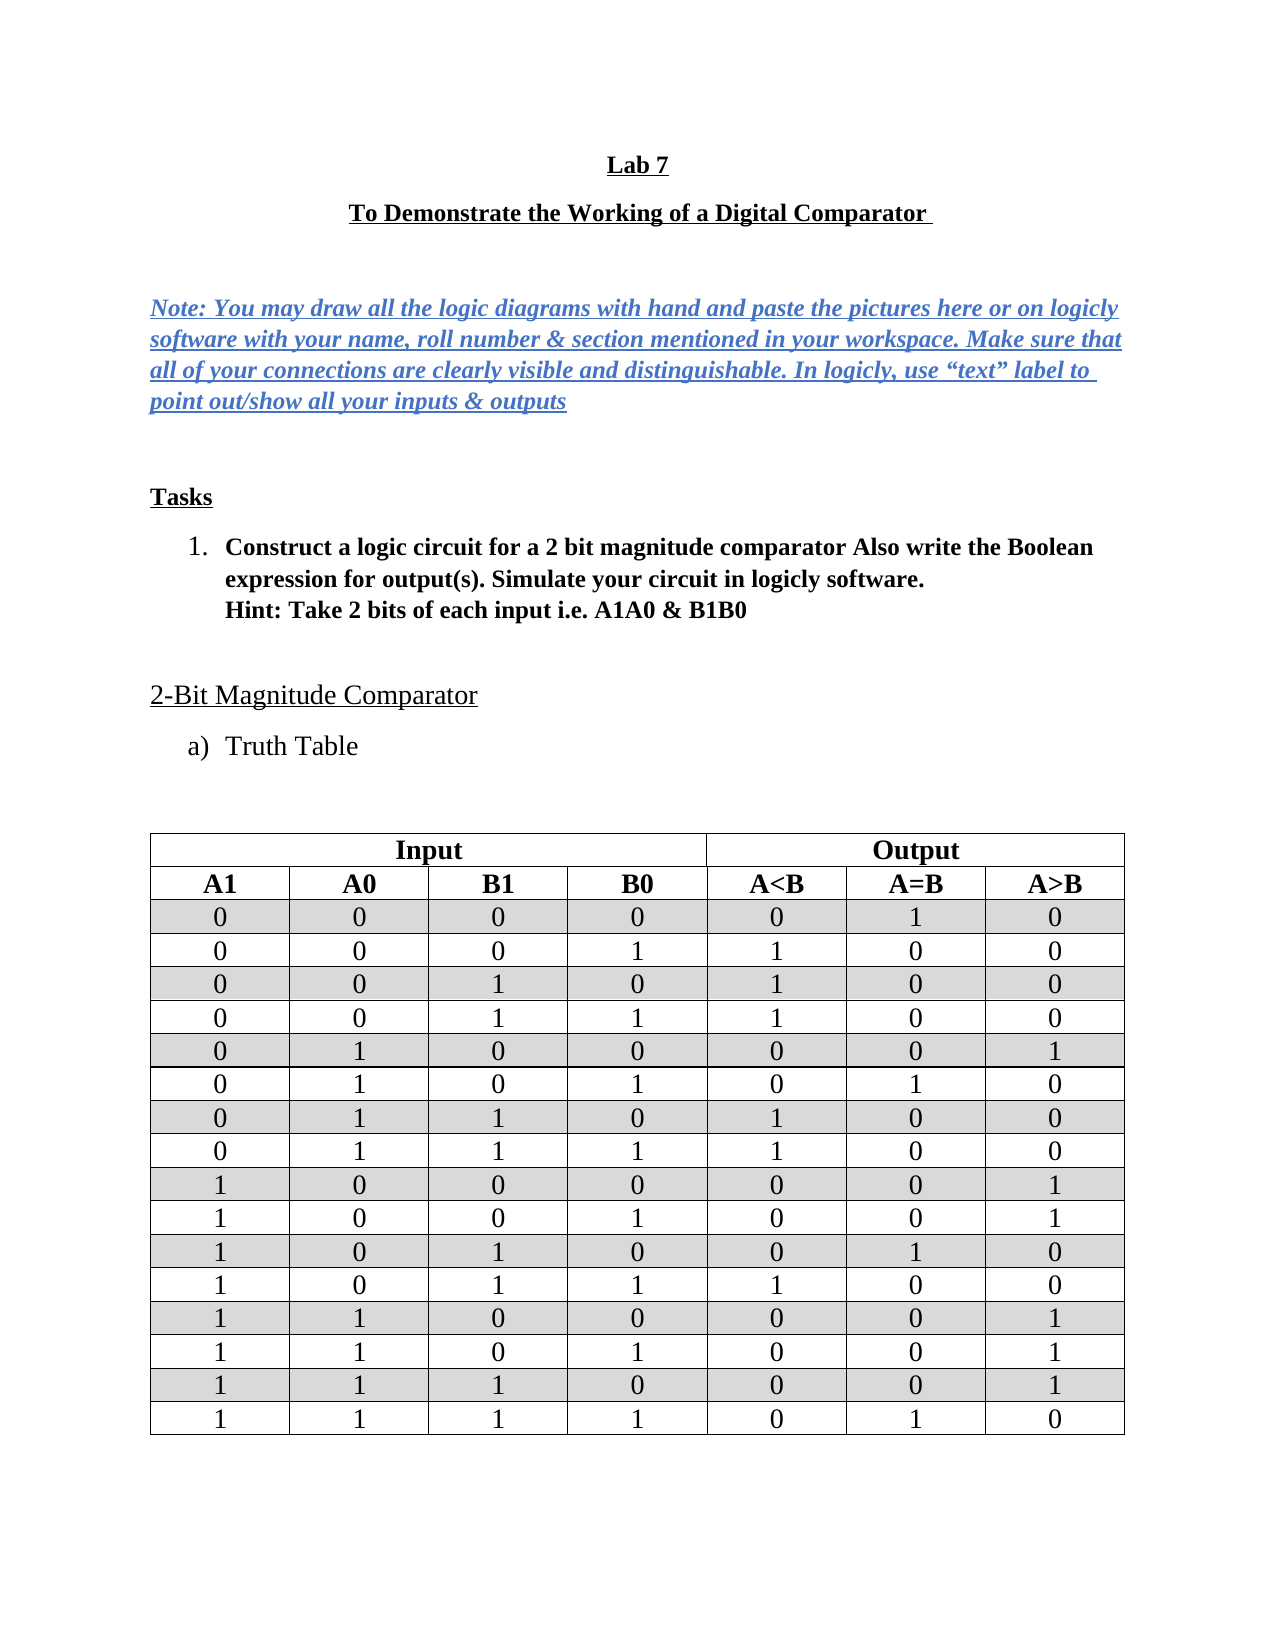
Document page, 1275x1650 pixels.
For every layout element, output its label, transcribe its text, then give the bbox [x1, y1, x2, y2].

table_cell 0 [708, 1168, 846, 1200]
table_cell 0 [708, 1068, 846, 1100]
table_cell 1 [568, 1268, 707, 1301]
table_cell 0 [847, 1168, 985, 1200]
table_cell 1 [429, 1369, 567, 1401]
table_cell 0 [568, 1369, 707, 1401]
table_cell A0 [290, 867, 428, 899]
table_cell 0 [429, 1201, 567, 1234]
table_cell 1 [151, 1369, 289, 1401]
text To Demonstrate the Working of a Digital Comparator [150, 198, 1125, 226]
table_cell 0 [847, 1335, 985, 1367]
table_cell 1 [429, 1402, 567, 1434]
table_cell A1 [151, 867, 289, 899]
table_cell 0 [290, 1235, 428, 1267]
table_cell 0 [429, 1034, 567, 1066]
table_cell 0 [847, 1134, 985, 1167]
table_cell 0 [708, 1335, 846, 1367]
table_cell 1 [151, 1402, 289, 1434]
table_cell 0 [151, 934, 289, 966]
table_header Output [707, 834, 1124, 866]
table_cell 0 [986, 1235, 1124, 1267]
table_cell A=B [847, 867, 985, 899]
table_cell 1 [708, 1101, 846, 1133]
table_cell 1 [847, 1402, 985, 1434]
table_cell 0 [151, 1134, 289, 1167]
table_cell 0 [429, 1302, 567, 1334]
table_cell 0 [290, 1001, 428, 1033]
text Note: You may draw all the logic diagrams with hand and paste the pictures here or on logicly software with your name, roll number & section mentioned in your workspace. Make sure that all of your connections are clearly visible and distinguishable. In logicly, use “text” label to point out/show all your inputs & outputs [150, 293, 1125, 415]
table_cell 0 [429, 934, 567, 966]
table_cell 1 [151, 1268, 289, 1301]
table_cell 1 [151, 1201, 289, 1234]
table_cell 1 [151, 1168, 289, 1200]
table_cell 1 [847, 900, 985, 933]
table_cell 1 [429, 1134, 567, 1167]
table_cell 0 [151, 1001, 289, 1033]
table_cell 0 [847, 1034, 985, 1066]
table_cell 0 [568, 1235, 707, 1267]
table_cell 1 [290, 1134, 428, 1167]
table_cell 0 [708, 1235, 846, 1267]
table_cell 0 [151, 1034, 289, 1066]
table_header Input [151, 834, 706, 866]
table_cell 1 [568, 1201, 707, 1234]
table_cell 0 [986, 1068, 1124, 1100]
text 2-Bit Magnitude Comparator [150, 678, 1125, 710]
table_cell 0 [708, 1302, 846, 1334]
table_cell 1 [429, 1101, 567, 1133]
table_cell 0 [290, 934, 428, 966]
table_cell 1 [290, 1068, 428, 1100]
table_cell 1 [568, 1001, 707, 1033]
table_cell 1 [847, 1068, 985, 1100]
table_cell 0 [568, 1302, 707, 1334]
table_cell 0 [151, 1068, 289, 1100]
table_cell 0 [986, 934, 1124, 966]
table_cell 1 [429, 1235, 567, 1267]
table_cell 0 [847, 1001, 985, 1033]
table_cell 0 [708, 1402, 846, 1434]
table_cell 0 [568, 900, 707, 933]
table_cell 1 [708, 1268, 846, 1301]
table_cell 0 [290, 900, 428, 933]
table_cell 1 [708, 967, 846, 999]
table_cell A>B [986, 867, 1124, 899]
table_cell 0 [986, 1402, 1124, 1434]
text Tasks [150, 482, 1125, 510]
table_cell 1 [568, 1402, 707, 1434]
table_cell 0 [847, 967, 985, 999]
table_cell 1 [568, 1068, 707, 1100]
table_cell 1 [708, 934, 846, 966]
table_cell 1 [847, 1235, 985, 1267]
table_cell 0 [429, 1168, 567, 1200]
table_cell 0 [847, 1302, 985, 1334]
table_cell 0 [847, 1268, 985, 1301]
table_cell 1 [429, 967, 567, 999]
table_cell 1 [290, 1101, 428, 1133]
table_cell 1 [290, 1302, 428, 1334]
list Truth Table [187, 729, 1125, 762]
table_cell 1 [568, 934, 707, 966]
table_cell 0 [429, 1335, 567, 1367]
table_cell 0 [708, 1369, 846, 1401]
table_cell 0 [151, 1101, 289, 1133]
table_cell 1 [568, 1134, 707, 1167]
table_cell A<B [708, 867, 846, 899]
table_cell 0 [847, 934, 985, 966]
table_cell 0 [290, 1168, 428, 1200]
table_cell 0 [290, 1268, 428, 1301]
list Construct a logic circuit for a 2 bit magnitude comparator Also write the Boolean expression for output(s). Simulate your circuit in logicly software. [187, 529, 1125, 593]
table_cell 0 [151, 967, 289, 999]
table_cell 1 [290, 1034, 428, 1066]
table_cell 1 [151, 1235, 289, 1267]
table_cell 1 [708, 1134, 846, 1167]
table_cell 0 [708, 900, 846, 933]
table_cell 0 [429, 900, 567, 933]
table_cell 1 [151, 1335, 289, 1367]
table_cell 0 [568, 1034, 707, 1066]
table_cell 1 [986, 1201, 1124, 1234]
table_cell 1 [151, 1302, 289, 1334]
table_cell 0 [986, 900, 1124, 933]
list Hint: Take 2 bits of each input i.e. A1A0 & B1B0 [225, 595, 1125, 624]
table_cell 1 [568, 1335, 707, 1367]
table_cell 0 [847, 1201, 985, 1234]
table_cell B0 [568, 867, 707, 899]
table_cell 1 [986, 1369, 1124, 1401]
table_cell 1 [986, 1034, 1124, 1066]
table_cell 0 [847, 1101, 985, 1133]
table_cell 0 [708, 1201, 846, 1234]
table_cell 1 [986, 1302, 1124, 1334]
table_cell 0 [708, 1034, 846, 1066]
table_cell 1 [290, 1402, 428, 1434]
table_cell 1 [708, 1001, 846, 1033]
table_cell 0 [151, 900, 289, 933]
table_cell B1 [429, 867, 567, 899]
table_cell 0 [568, 1101, 707, 1133]
table_cell 0 [290, 967, 428, 999]
table_cell 1 [429, 1001, 567, 1033]
table_cell 1 [290, 1369, 428, 1401]
table_cell 0 [986, 1101, 1124, 1133]
table_cell 1 [986, 1168, 1124, 1200]
table_cell 0 [986, 967, 1124, 999]
table_cell 0 [986, 1001, 1124, 1033]
table_cell 0 [986, 1268, 1124, 1301]
table_cell 0 [986, 1134, 1124, 1167]
text Lab 7 [150, 150, 1125, 179]
table_cell 1 [986, 1335, 1124, 1367]
table_cell 0 [568, 967, 707, 999]
table_cell 0 [847, 1369, 985, 1401]
table_cell 1 [429, 1268, 567, 1301]
table_cell 0 [290, 1201, 428, 1234]
table_cell 1 [290, 1335, 428, 1367]
table_cell 0 [429, 1068, 567, 1100]
table_cell 0 [568, 1168, 707, 1200]
